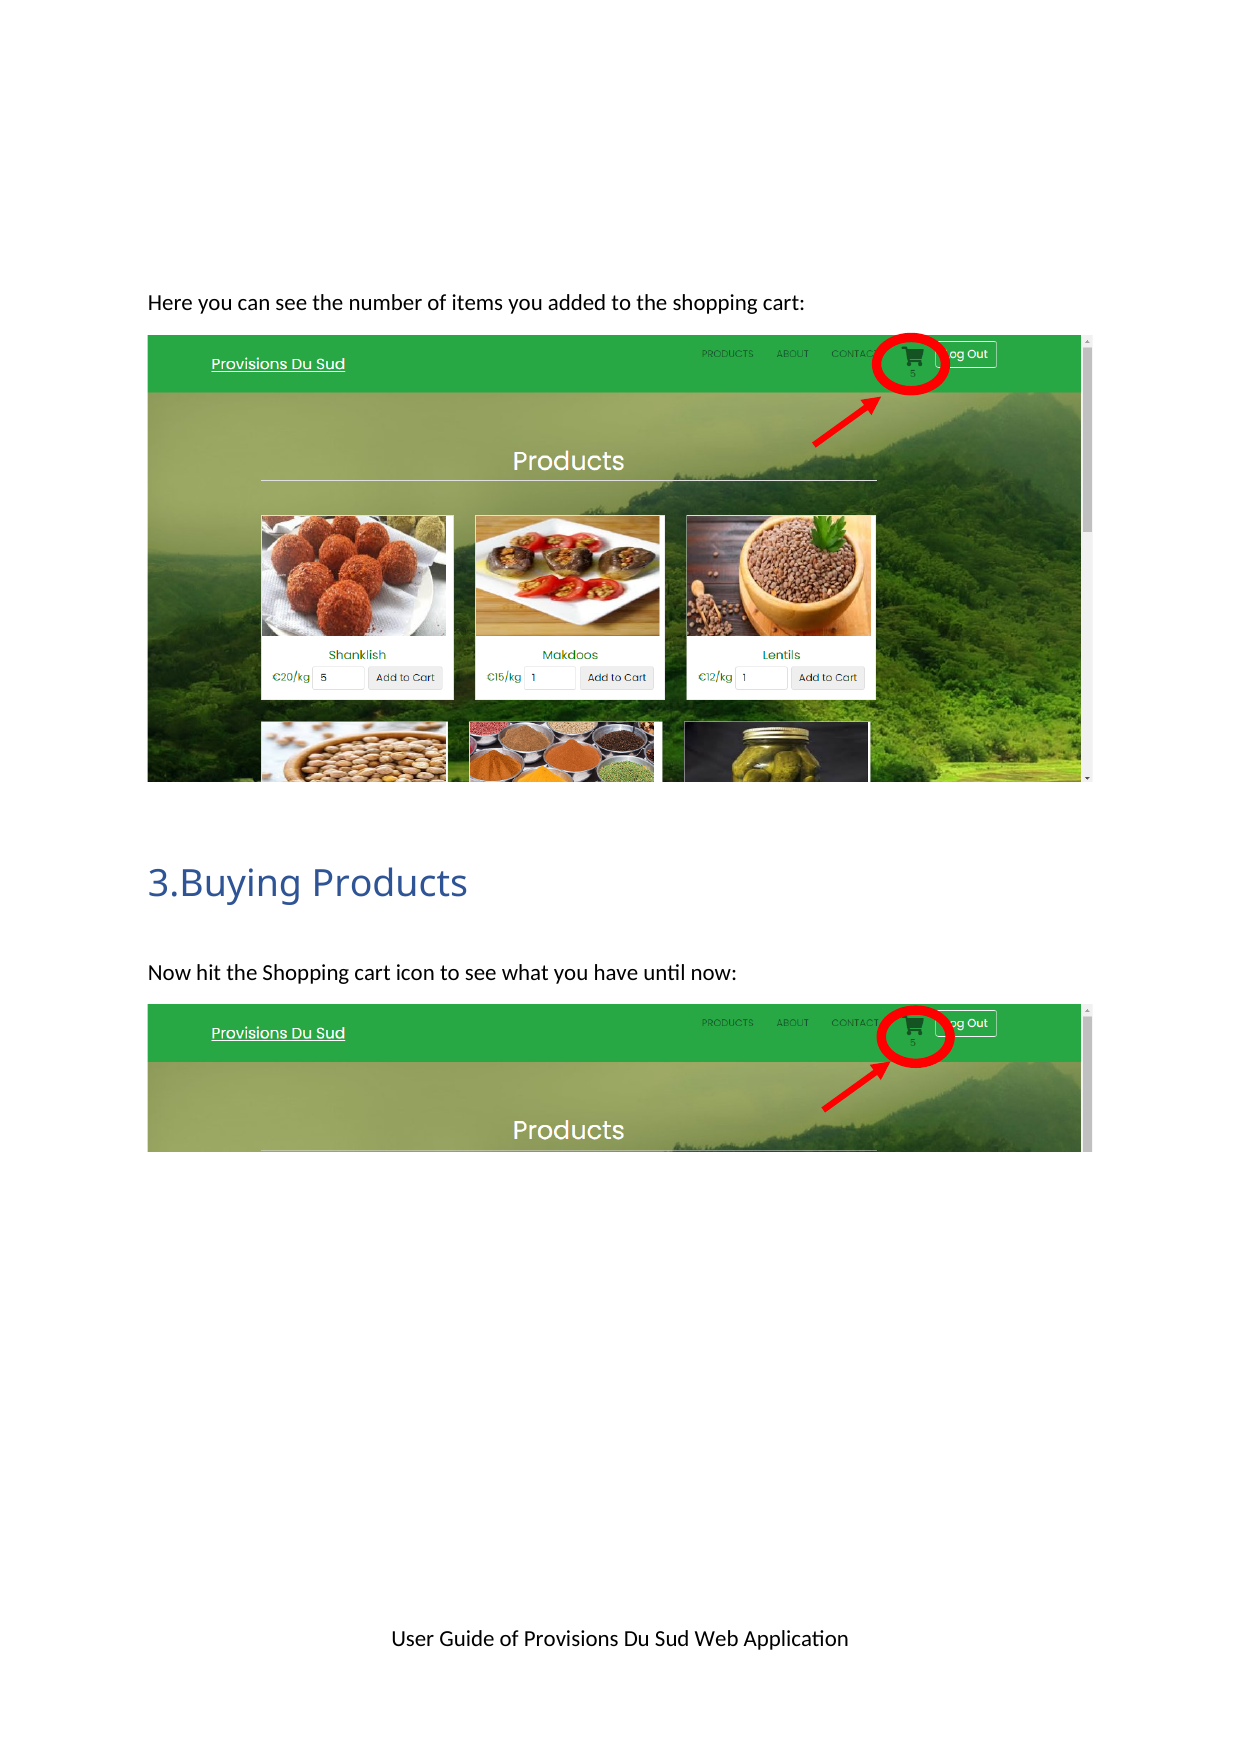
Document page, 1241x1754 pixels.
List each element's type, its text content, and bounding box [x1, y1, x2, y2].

subtitle 3.Buying Products [148, 856, 1093, 907]
text Now hit the Shopping cart icon to see what you have until now: [148, 958, 1093, 986]
picture [882, 343, 940, 385]
picture [147, 335, 1093, 782]
text Here you can see the number of items you added to the shopping cart: [148, 288, 1093, 316]
picture [147, 1004, 1093, 1152]
